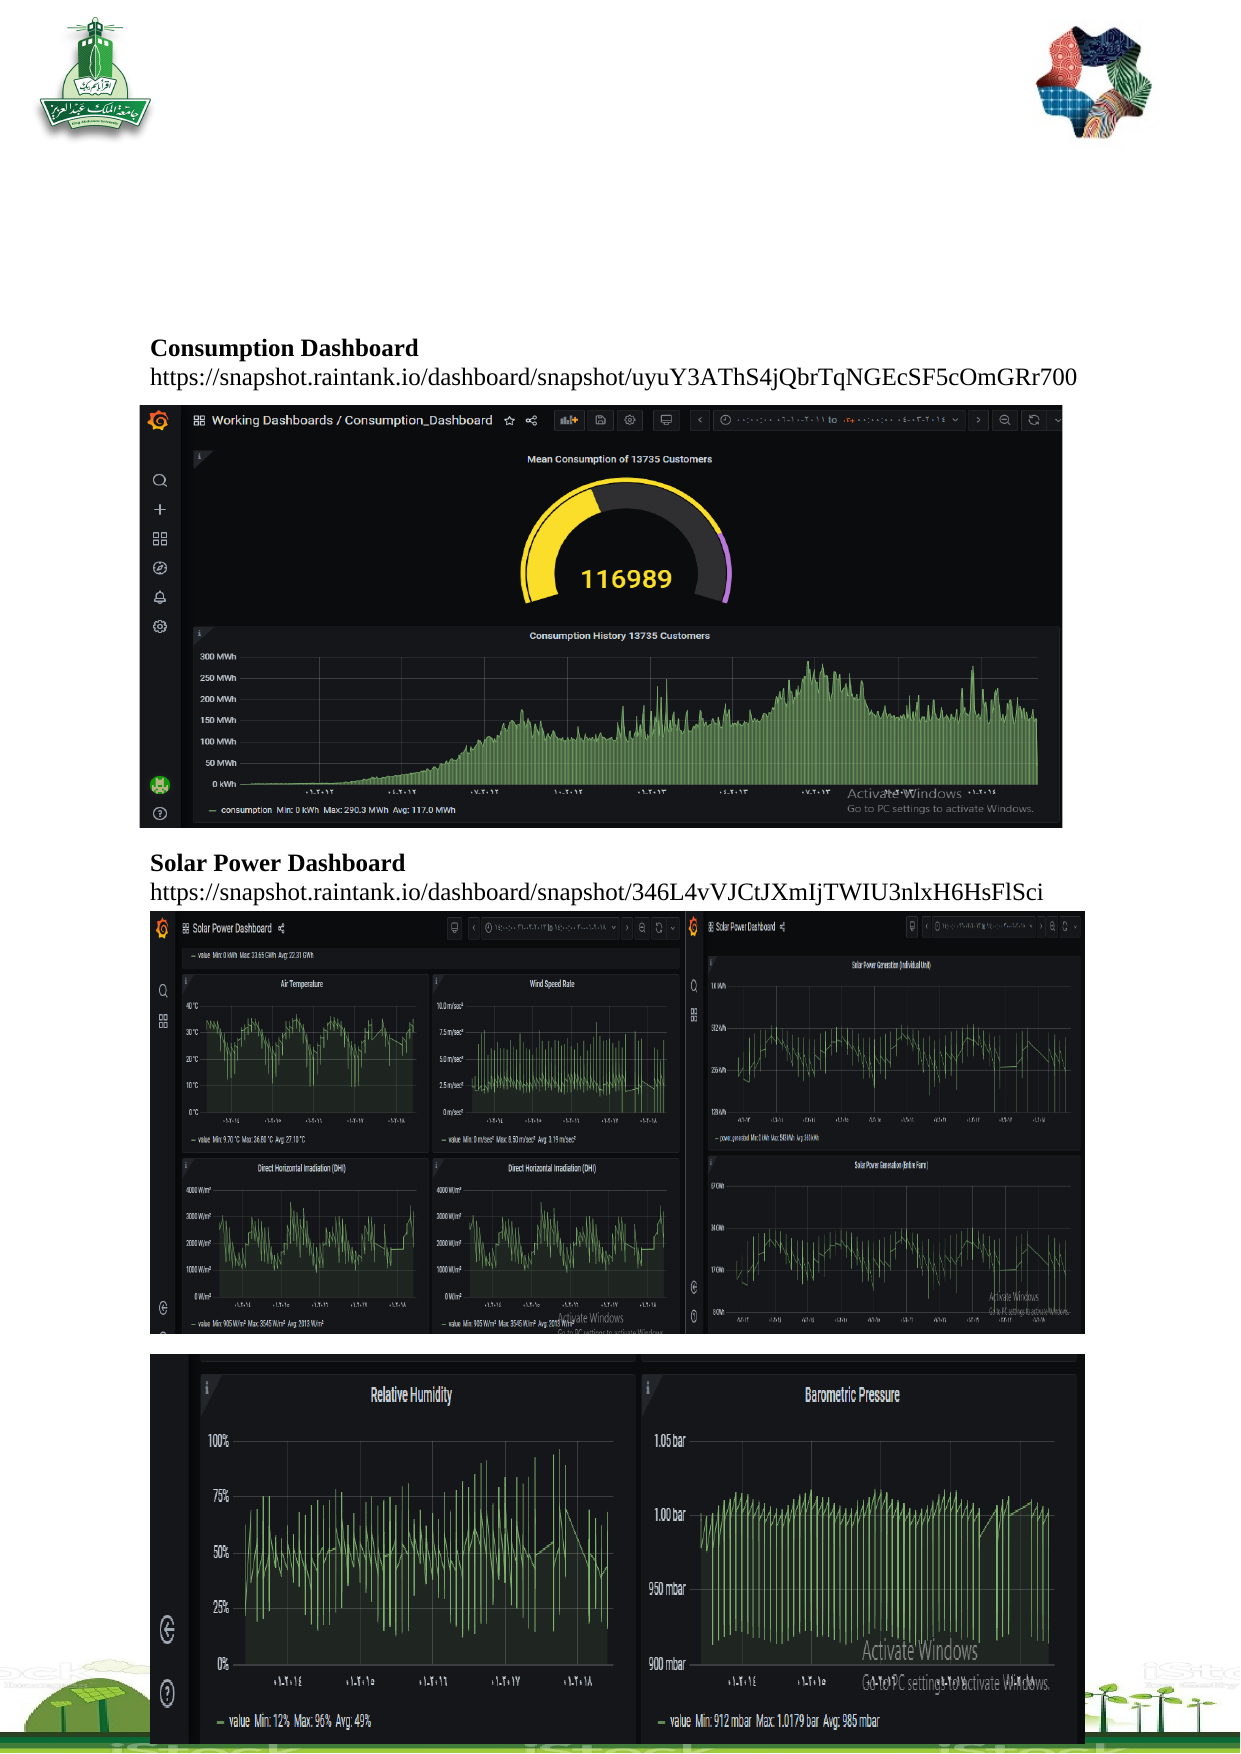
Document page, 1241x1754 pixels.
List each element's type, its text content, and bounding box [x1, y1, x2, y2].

picture [0, 1354, 1241, 1753]
picture [139, 405, 1063, 828]
picture [33, 11, 152, 136]
text Solar Power Dashboard https://snapshot.raintank.io/dashboard/snapshot/346L4vVJCtJXmIjTWIU3nlxH6HsFlSci [150, 848, 1090, 906]
text https://snapshot.raintank.io/dashboard/snapshot/uyuY3AThS4jQbrTqNGEcSF5cOmGRr700 [150, 362, 1090, 391]
picture [1013, 2, 1175, 164]
picture [150, 911, 1085, 1334]
text Consumption Dashboard [150, 333, 1090, 362]
